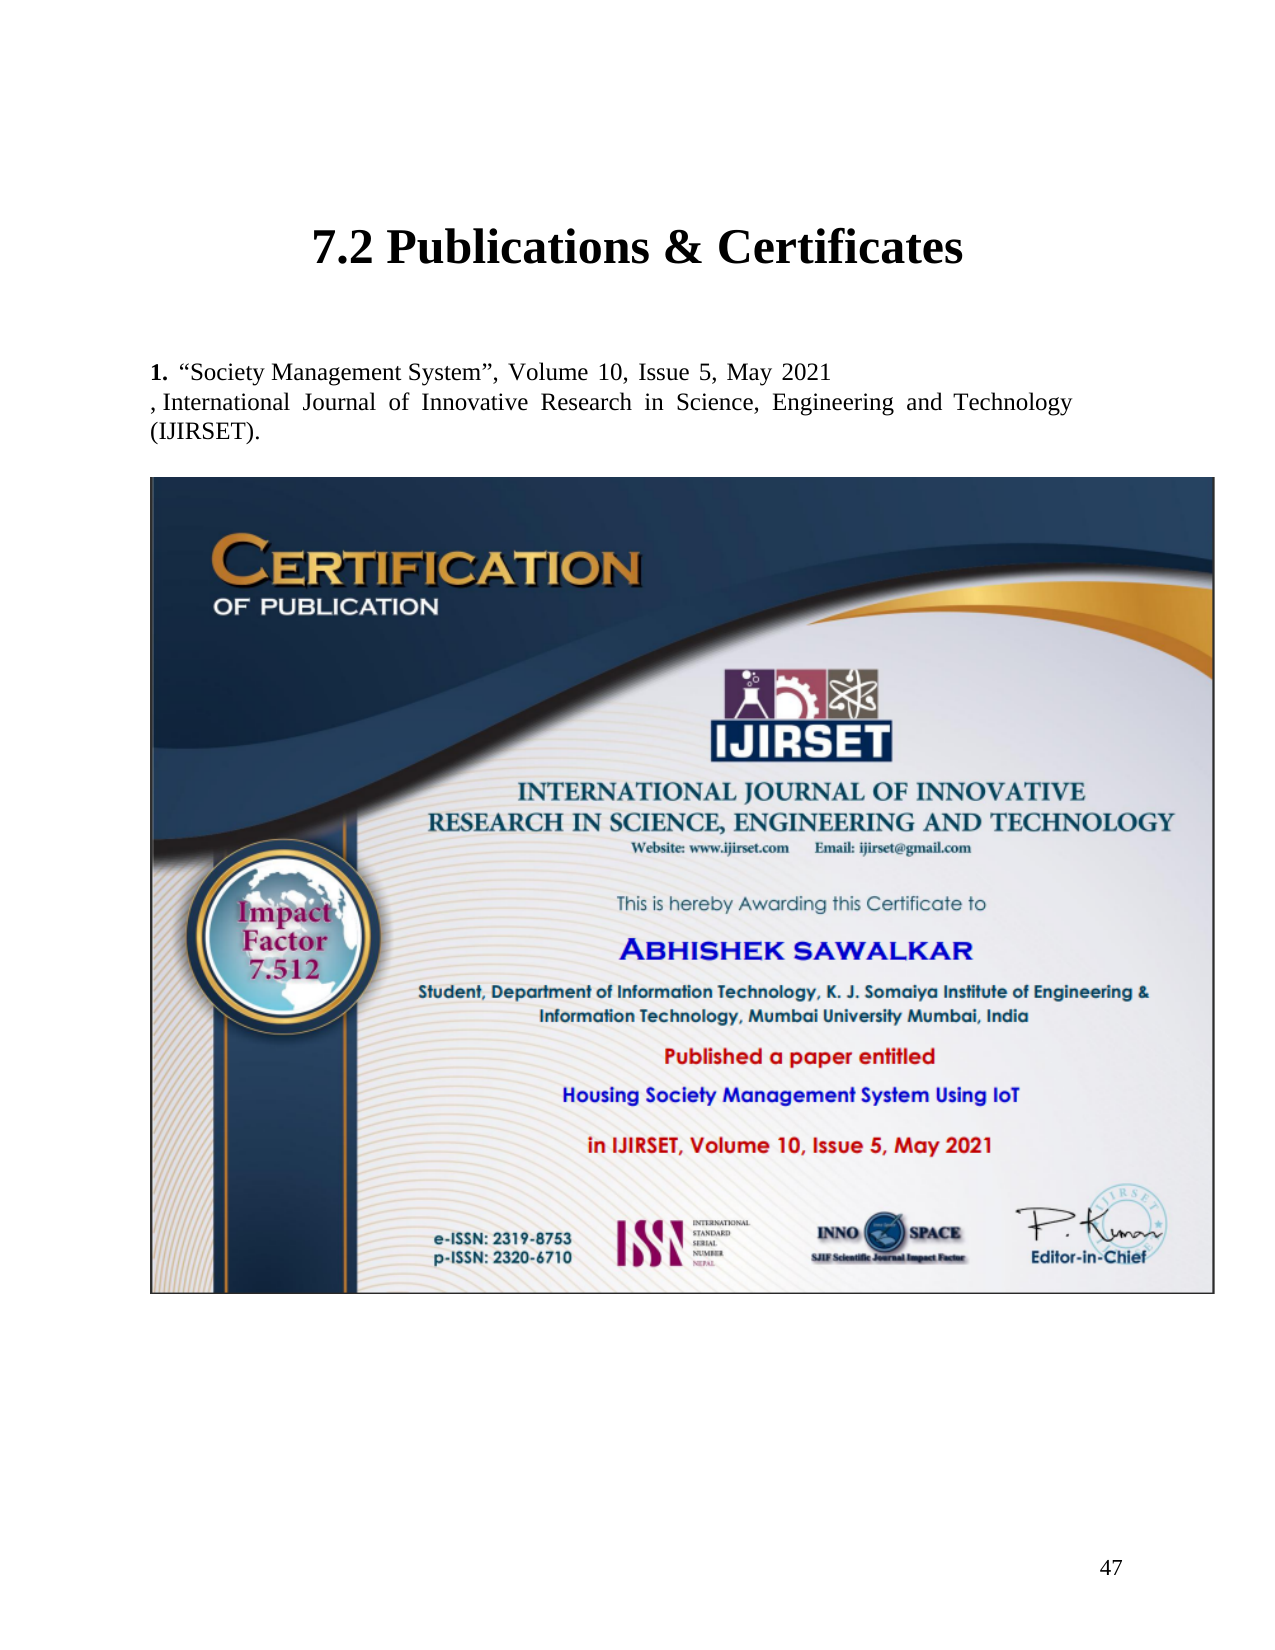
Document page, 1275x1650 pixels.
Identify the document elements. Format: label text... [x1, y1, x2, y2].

picture [150, 477, 1215, 1294]
text 1. “Society Management System”, Volume 10, Issue 5, May 2021 [150, 357, 1192, 386]
subtitle Publications & Certificates [311, 217, 1192, 274]
text , International Journal of Innovative Research in Science, Engineering and Technology (IJIRSET). [150, 387, 1074, 445]
